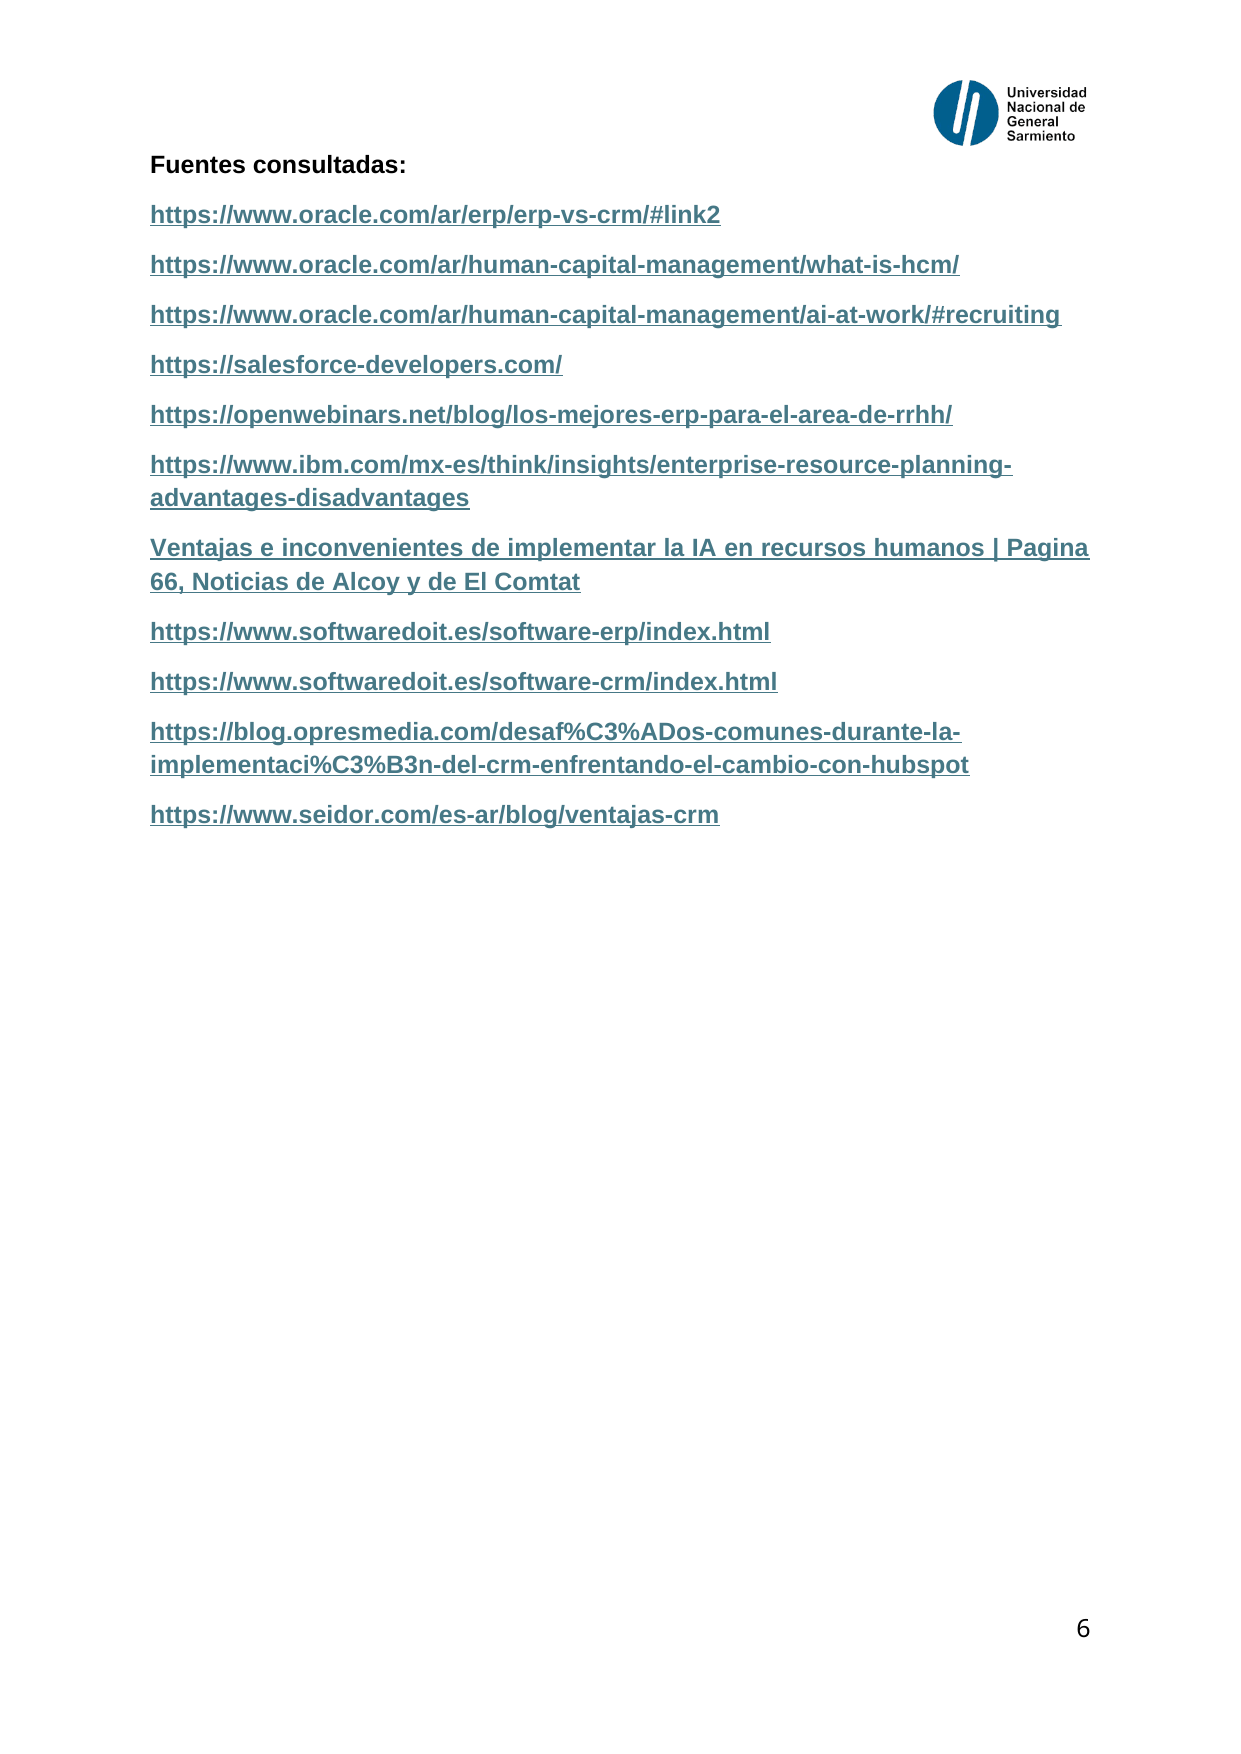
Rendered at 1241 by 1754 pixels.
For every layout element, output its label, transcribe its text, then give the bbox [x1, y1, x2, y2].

text https://salesforce-developers.com/ [150, 350, 1090, 379]
text Ventajas e inconvenientes de implementar la IA en recursos humanos | Pagina 66, Noticias de Alcoy y de El Comtat [150, 533, 1090, 558]
text https://www.oracle.com/ar/erp/erp-vs-crm/#link2 [150, 200, 1090, 229]
text https://www.ibm.com/mx-es/think/insights/enterprise-resource-planning-advantages-disadvantages [150, 450, 1090, 512]
text Fuentes consultadas: [150, 150, 1090, 179]
text https://blog.opresmedia.com/desaf%C3%ADos-comunes-durante-la-implementaci%C3%B3n-del-crm-enfrentando-el-cambio-con-hubspot [150, 717, 1090, 779]
text https://openwebinars.net/blog/los-mejores-erp-para-el-area-de-rrhh/ [150, 400, 1090, 429]
text Ventajas e inconvenientes de implementar la IA en recursos humanos | Pagina 66, Noticias de Alcoy y de El Comtat [150, 560, 1090, 595]
text https://www.oracle.com/ar/human-capital-management/ai-at-work/#recruiting [150, 300, 1090, 329]
text https://www.softwaredoit.es/software-crm/index.html [150, 667, 1090, 695]
text https://www.seidor.com/es-ar/blog/ventajas-crm [150, 800, 1090, 829]
picture [931, 75, 1091, 149]
text https://www.softwaredoit.es/software-erp/index.html [150, 617, 1090, 645]
text https://www.oracle.com/ar/human-capital-management/what-is-hcm/ [150, 250, 1090, 279]
